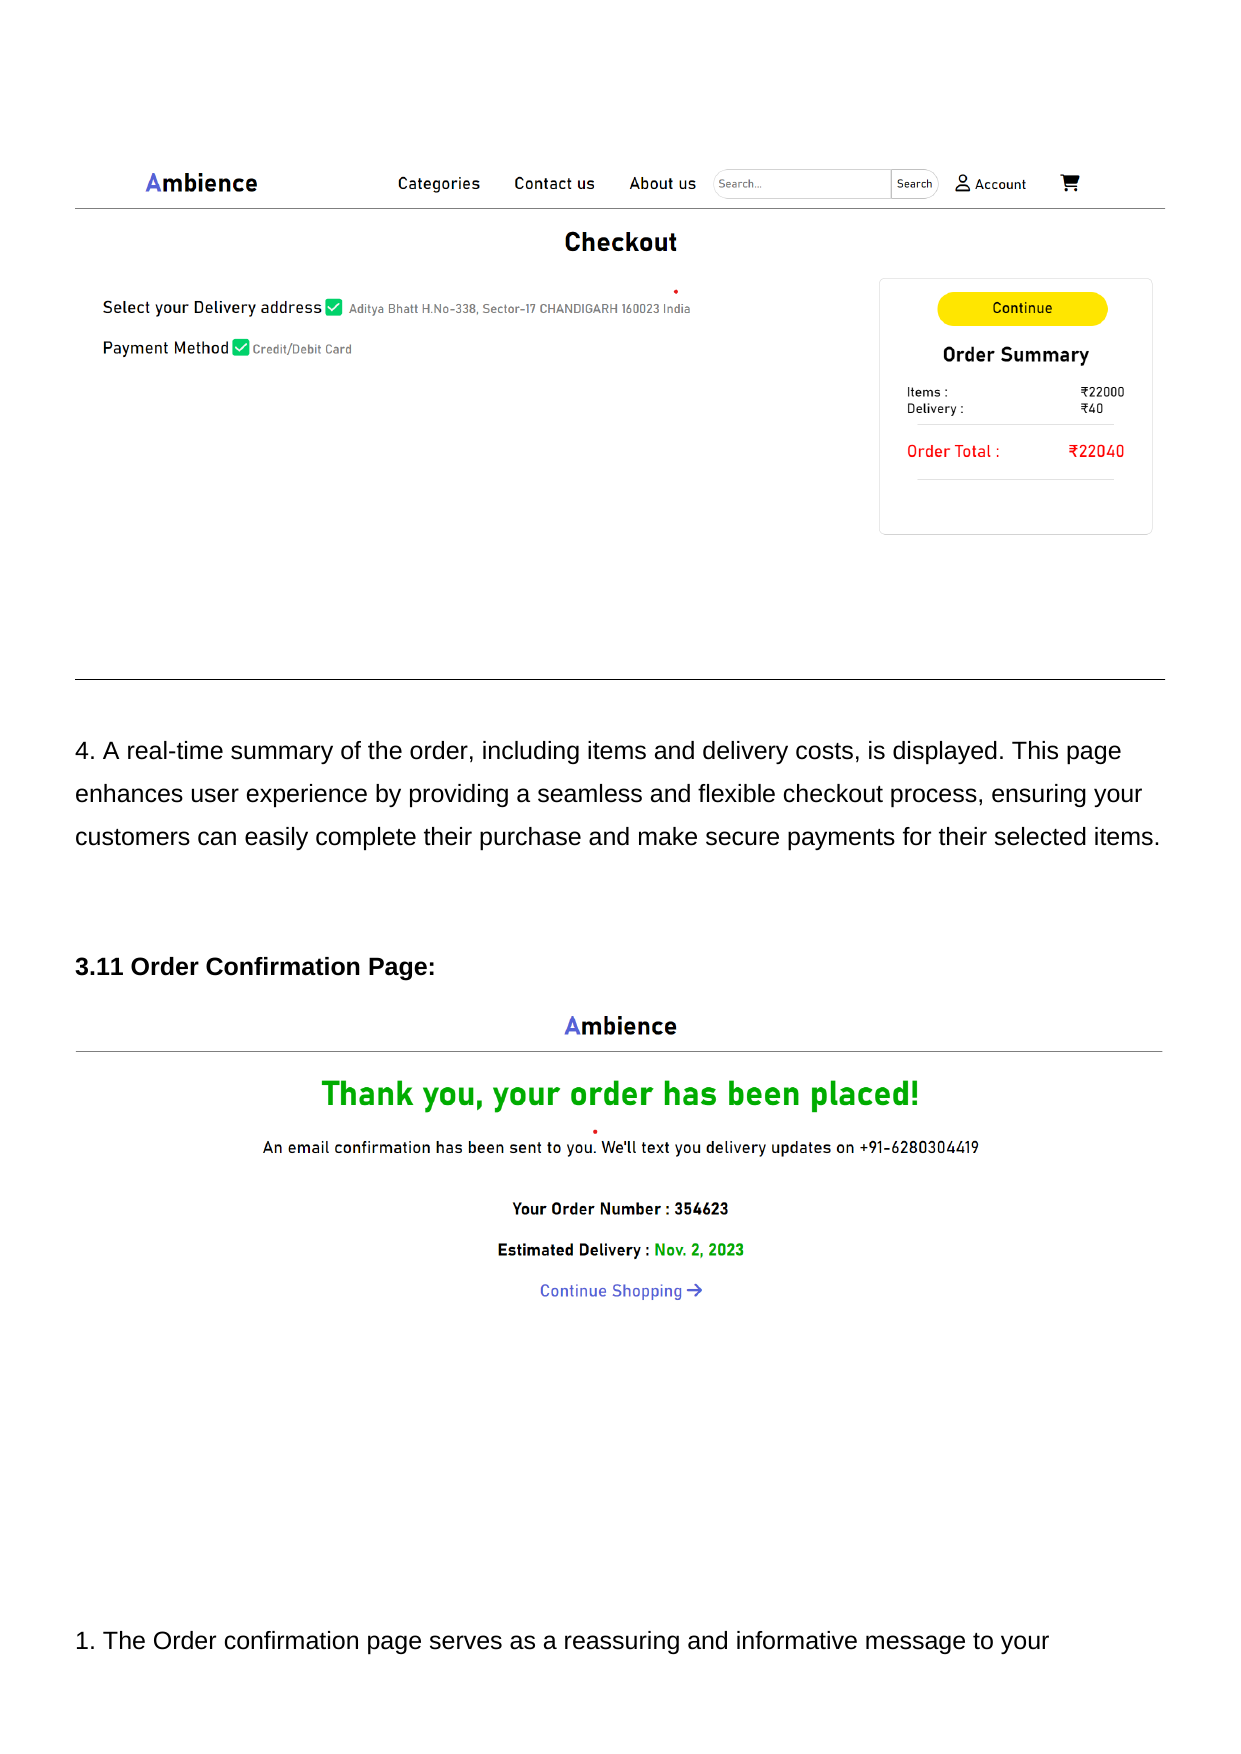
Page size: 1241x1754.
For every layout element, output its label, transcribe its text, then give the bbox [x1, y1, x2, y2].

text 3.11 Order Confirmation Page: [75, 952, 1165, 980]
picture [75, 161, 1166, 680]
text 4. A real-time summary of the order, including items and delivery costs, is displayed. This page enhances user experience by providing a seamless and flexible checkout process, ensuring your customers can easily complete their purchase and make secure payments for their selected items. [75, 736, 1165, 851]
picture [75, 1004, 1162, 1520]
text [75, 1626, 1165, 1654]
